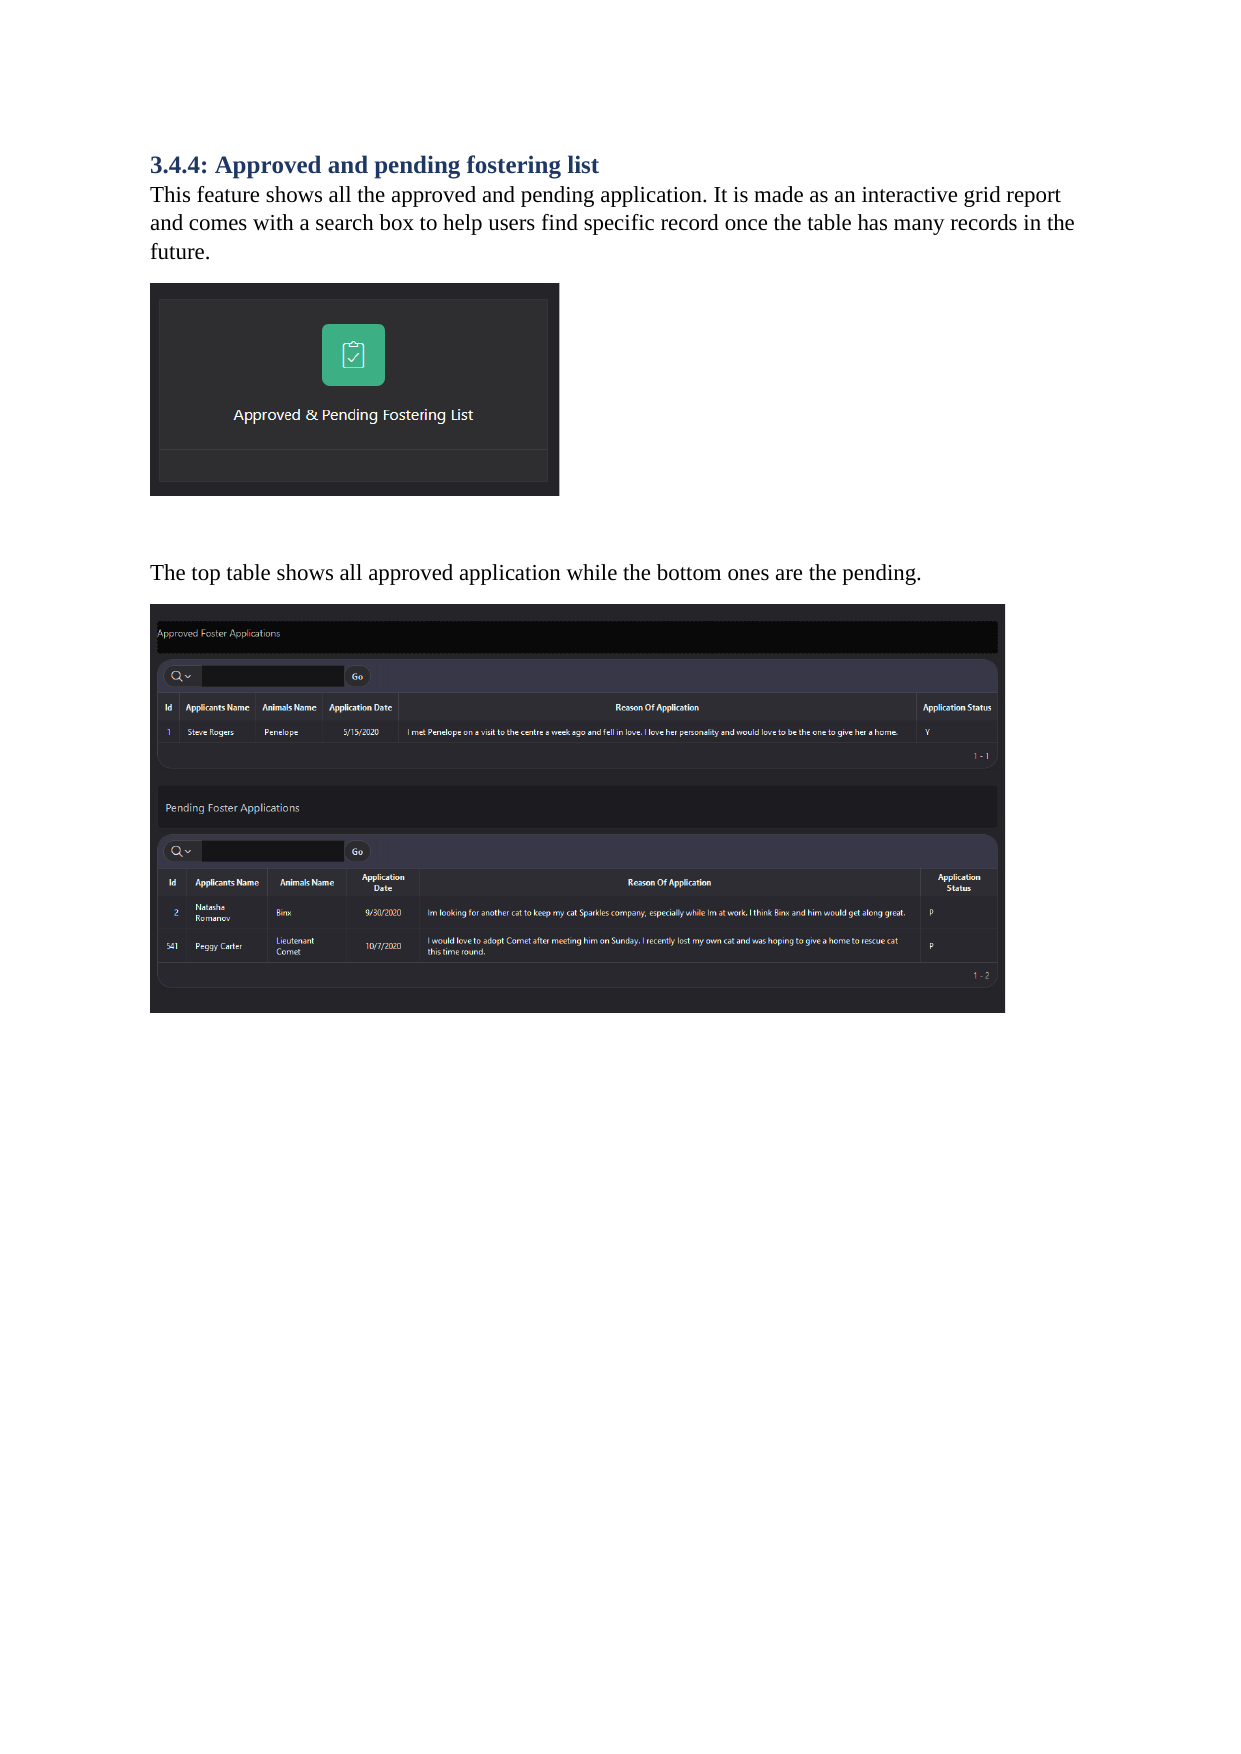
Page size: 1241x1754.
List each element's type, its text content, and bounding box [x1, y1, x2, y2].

subtitle 3.4.4: Approved and pending fostering list [150, 150, 1090, 179]
picture [150, 283, 560, 496]
text The top table shows all approved application while the bottom ones are the pending. [150, 559, 1090, 586]
text This feature shows all the approved and pending application. It is made as an interactive grid report and comes with a search box to help users find specific record once the table has many records in the future. [150, 181, 1090, 264]
picture [150, 604, 1006, 1013]
